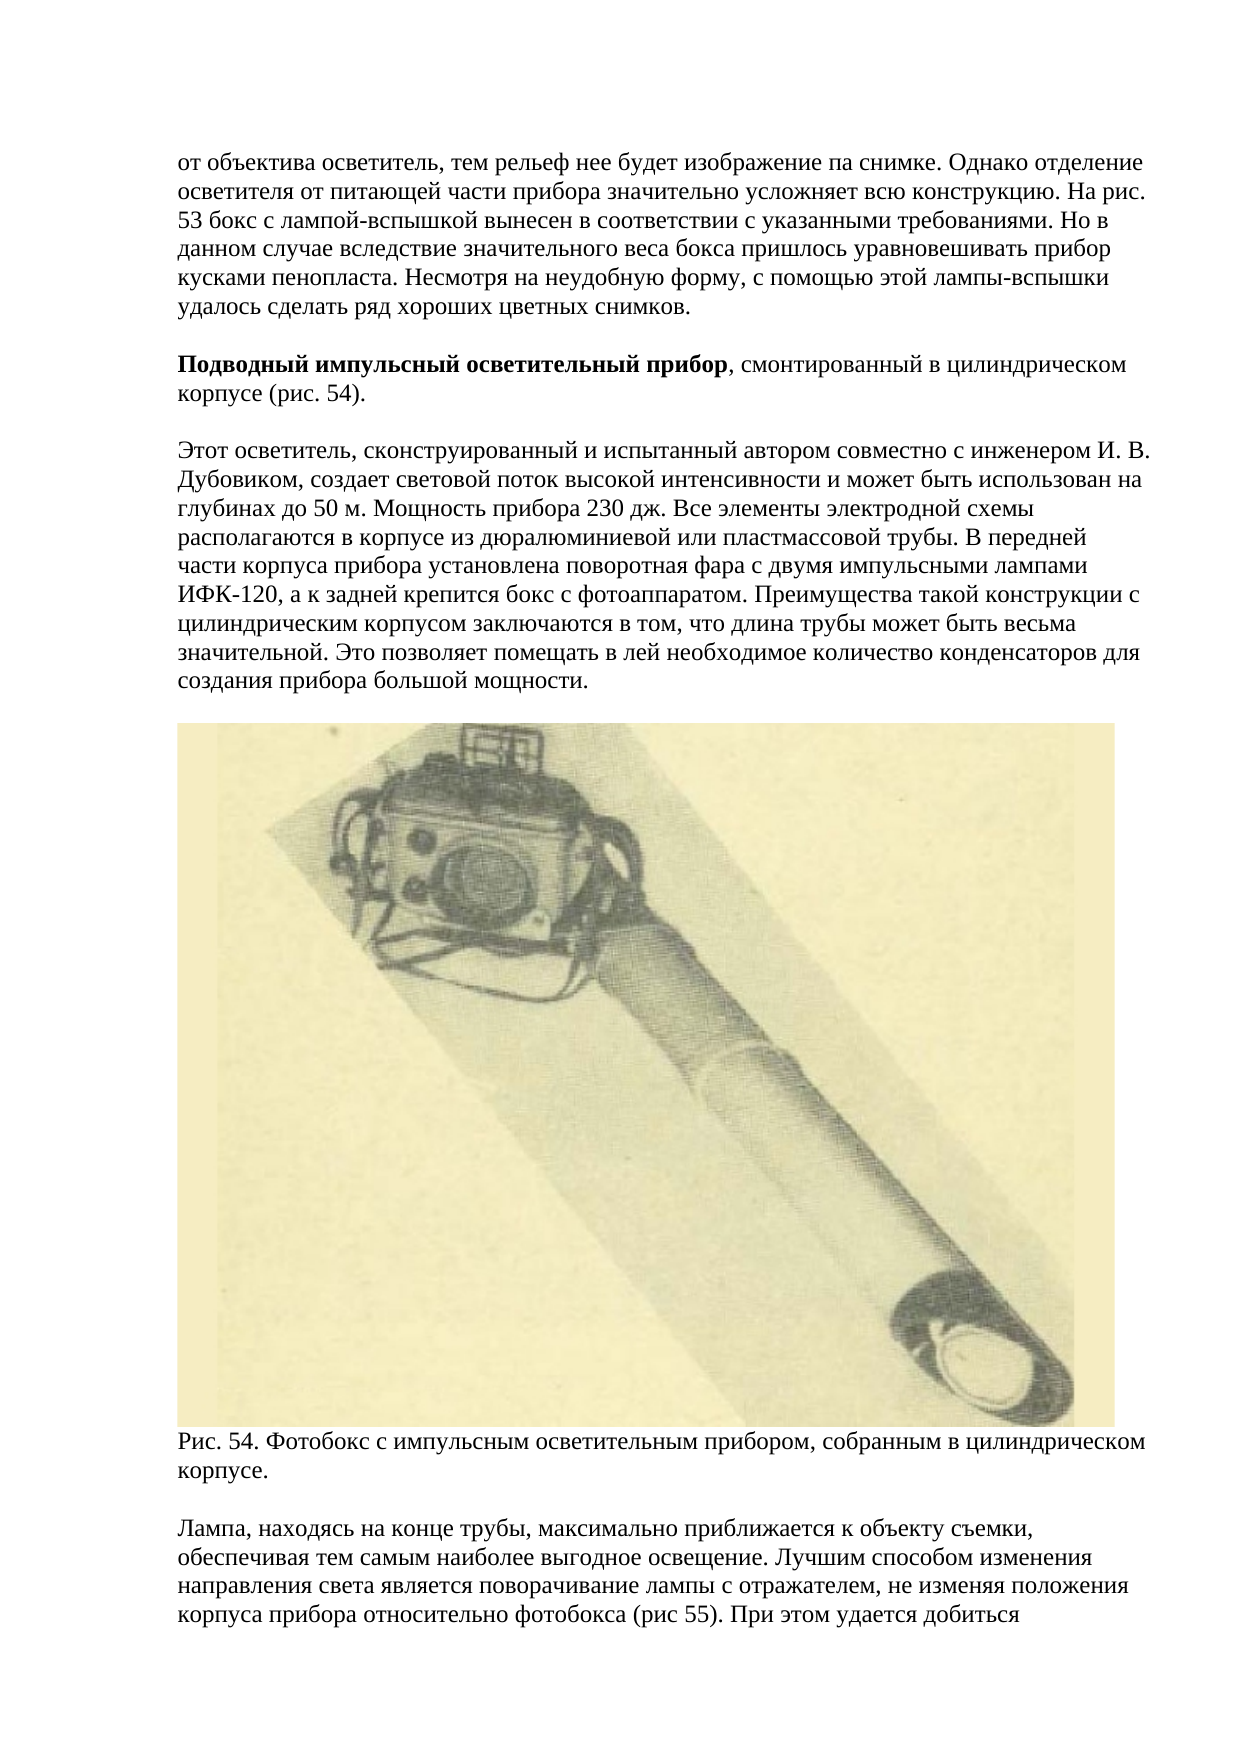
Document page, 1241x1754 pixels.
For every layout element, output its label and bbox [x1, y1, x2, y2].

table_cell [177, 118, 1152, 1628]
picture [177, 723, 1115, 1427]
